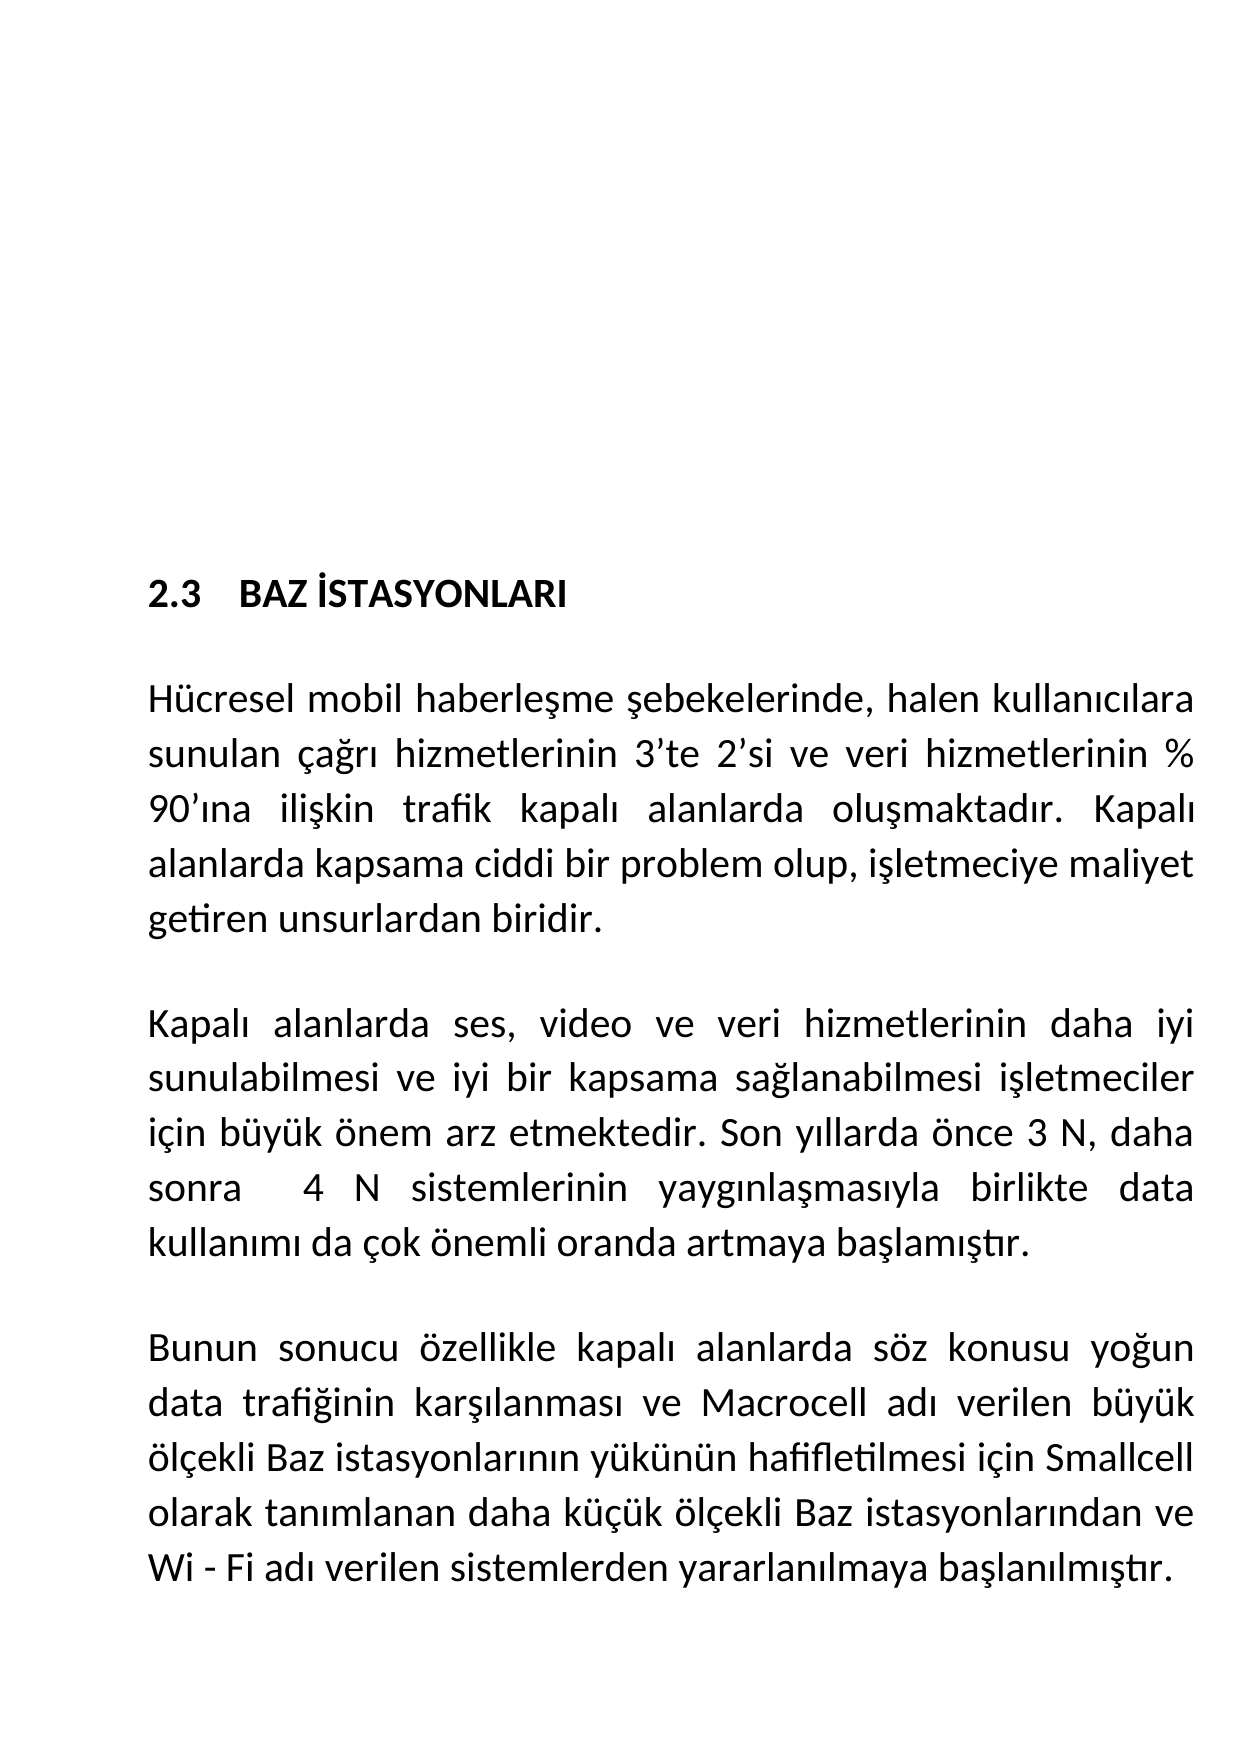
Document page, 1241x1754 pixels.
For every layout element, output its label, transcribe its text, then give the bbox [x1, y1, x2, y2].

text Bunun sonucu özellikle kapalı alanlarda söz konusu yoğun data trafiğinin karşılanması ve Macrocell adı verilen büyük ölçekli Baz istasyonlarının yükünün hafifletilmesi için Smallcell olarak tanımlanan daha küçük ölçekli Baz istasyonlarından ve Wi - Fi adı verilen sistemlerden yararlanılmaya başlanılmıştır. [148, 1321, 1196, 1591]
text Kapalı alanlarda ses, video ve veri hizmetlerinin daha iyi sunulabilmesi ve iyi bir kapsama sağlanabilmesi işletmeciler için büyük önem arz etmektedir. Son yıllarda önce 3 N, daha sonra 4 N sistemlerinin yaygınlaşmasıyla birlikte data kullanımı da çok önemli oranda artmaya başlamıştır. [148, 997, 1196, 1267]
text Hücresel mobil haberleşme şebekelerinde, halen kullanıcılara sunulan çağrı hizmetlerinin 3’te 2’si ve veri hizmetlerinin % 90’ına ilişkin trafik kapalı alanlarda oluşmaktadır. Kapalı alanlarda kapsama ciddi bir problem olup, işletmeciye maliyet getiren unsurlardan biridir. [148, 672, 1196, 942]
text 2.3 BAZ İSTASYONLARI [148, 567, 1196, 618]
